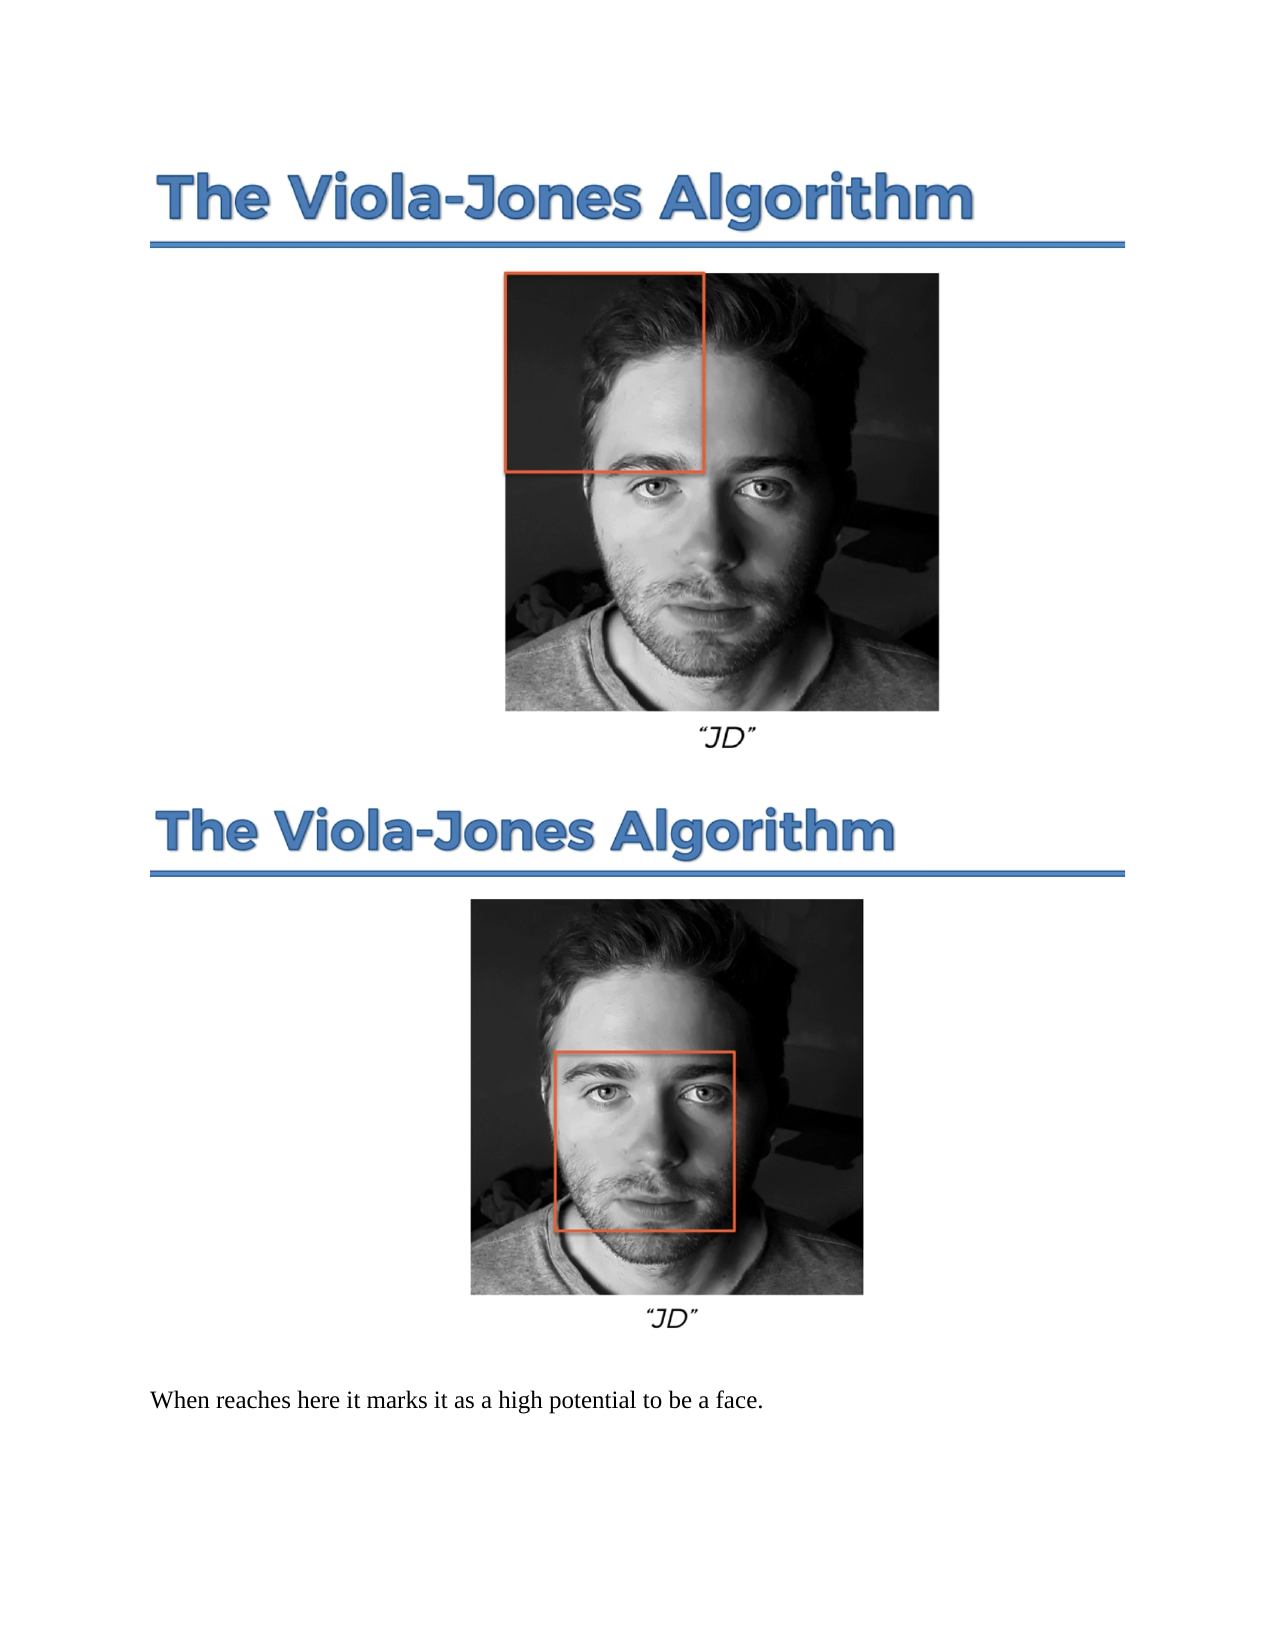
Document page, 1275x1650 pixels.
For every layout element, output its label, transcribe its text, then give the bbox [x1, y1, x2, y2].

text When reaches here it marks it as a high potential to be a face. [150, 1385, 1125, 1413]
picture [150, 150, 1125, 770]
picture [150, 788, 1125, 1366]
